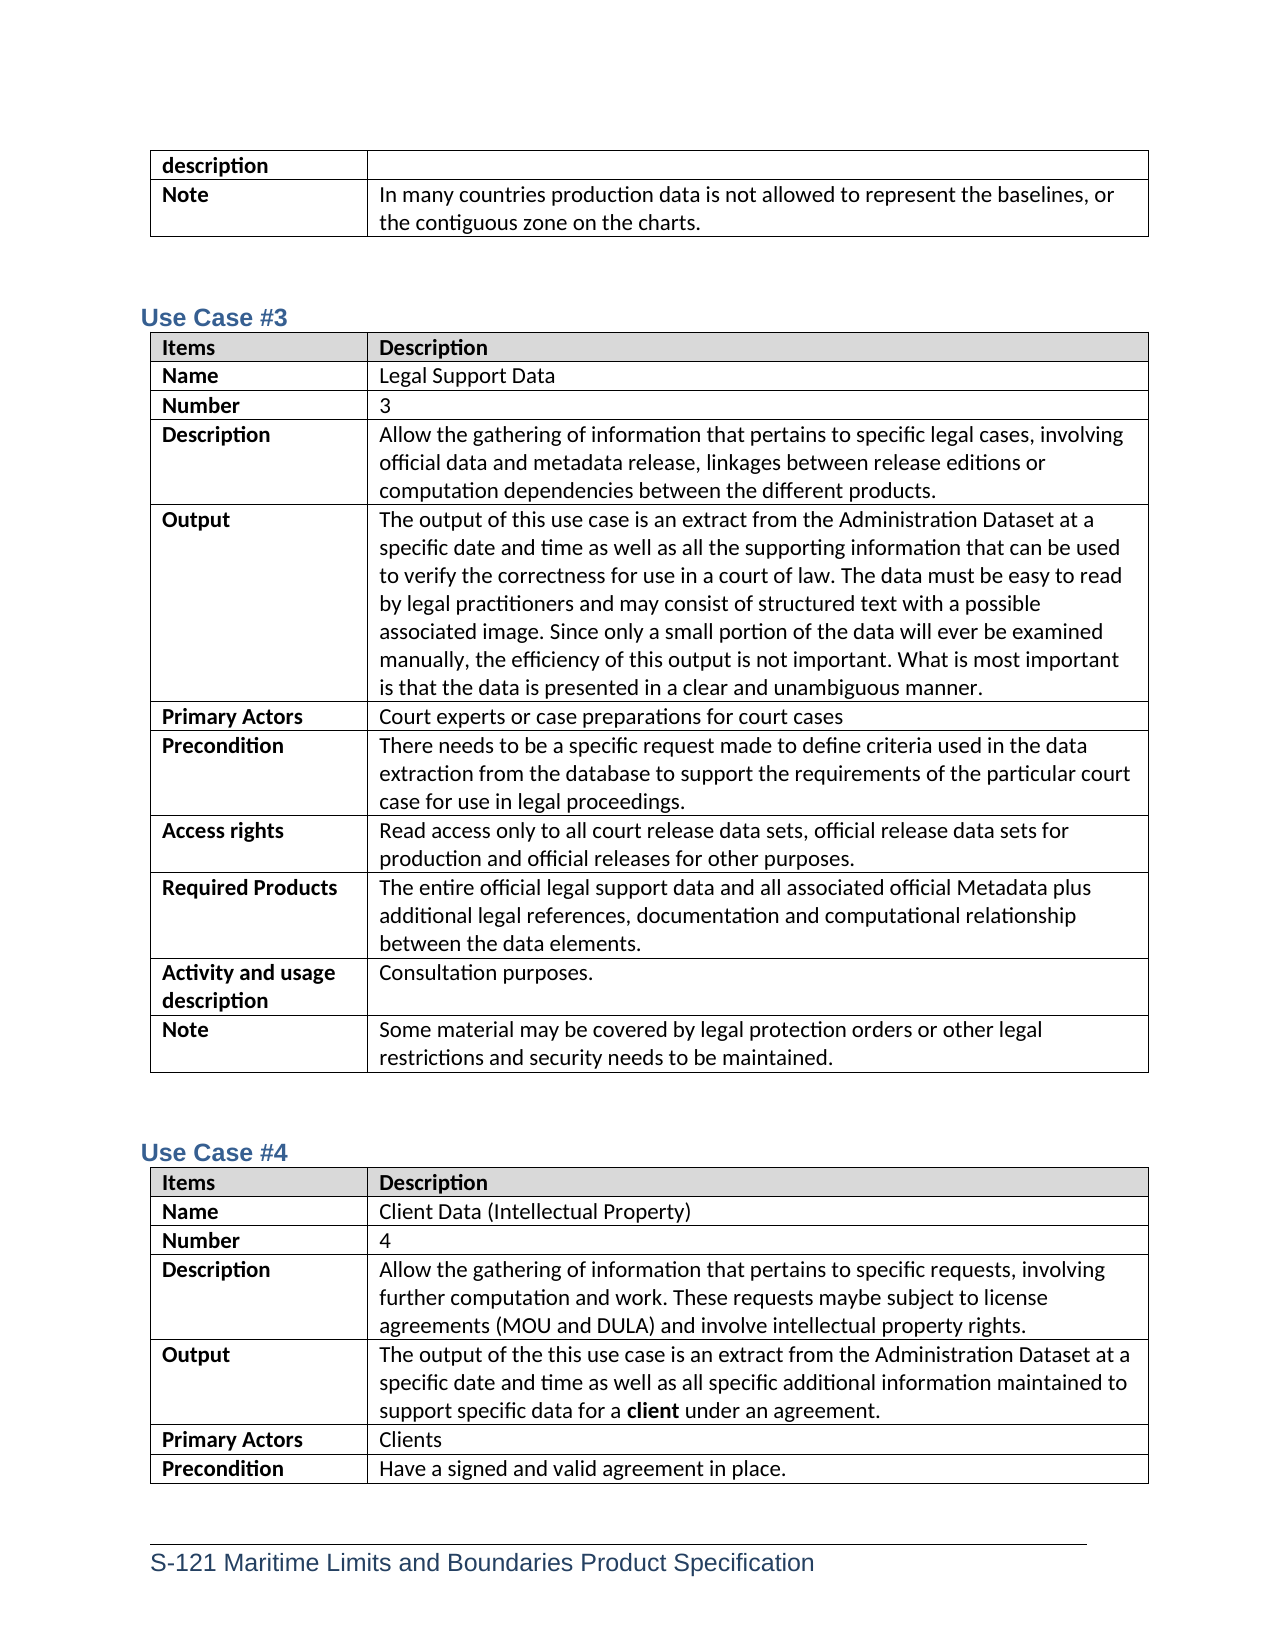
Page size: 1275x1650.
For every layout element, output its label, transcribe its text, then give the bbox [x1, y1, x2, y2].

table_cell Allow the gathering of information that pertains to specific legal cases, involving official data and metadata release, linkages between release editions or computation dependencies between the different products. [368, 420, 1148, 504]
table_header Items [151, 1168, 367, 1196]
table_header Description [368, 333, 1148, 361]
table_cell Court experts or case preparations for court cases [368, 702, 1148, 730]
table_cell There needs to be a specific request made to define criteria used in the data extraction from the database to support the requirements of the particular court case for use in legal proceedings. [368, 731, 1148, 815]
table_cell Note [151, 1016, 367, 1072]
table_header Description [368, 1168, 1148, 1196]
list Use Case #3 [141, 303, 1125, 332]
table_cell Description [151, 420, 367, 504]
table_cell Consultation purposes. [368, 959, 1148, 1014]
table_cell Read access only to all court release data sets, official release data sets for production and official releases for other purposes. [368, 816, 1148, 872]
table_cell The entire official legal support data and all associated official Metadata plus additional legal references, documentation and computational relationship between the data elements. [368, 873, 1148, 957]
table_cell Primary Actors [151, 1425, 367, 1453]
table_cell Clients [368, 1425, 1148, 1453]
table_cell Note [151, 180, 367, 236]
table_cell Description [151, 1255, 367, 1339]
table_cell Required Products [151, 873, 367, 957]
table_cell Client Data (Intellectual Property) [368, 1197, 1148, 1225]
table_cell Output [151, 1340, 367, 1424]
table_cell Have a signed and valid agreement in place. [368, 1455, 1148, 1482]
table_cell Number [151, 391, 367, 419]
table_cell The output of the this use case is an extract from the Administration Dataset at a specific date and time as well as all specific additional information maintained to support specific data for a client under an agreement. [368, 1340, 1148, 1424]
table_cell Legal Support Data [368, 362, 1148, 390]
table_cell Precondition [151, 731, 367, 815]
table_cell 3 [368, 391, 1148, 419]
table_cell Output [151, 505, 367, 701]
table_cell Some material may be covered by legal protection orders or other legal restrictions and security needs to be maintained. [368, 1016, 1148, 1072]
table_cell The output of this use case is an extract from the Administration Dataset at a specific date and time as well as all the supporting information that can be used to verify the correctness for use in a court of law. The data must be easy to read by legal practitioners and may consist of structured text with a possible associated image. Since only a small portion of the data will ever be examined manually, the efficiency of this output is not important. What is most important is that the data is presented in a clear and unambiguous manner. [368, 505, 1148, 701]
table_cell Access rights [151, 816, 367, 872]
table_cell Precondition [151, 1455, 367, 1482]
table_cell Activity and usage description [151, 959, 367, 1014]
table_header Items [151, 333, 367, 361]
table_cell Primary Actors [151, 702, 367, 730]
table_cell Allow the gathering of information that pertains to specific requests, involving further computation and work. These requests maybe subject to license agreements (MOU and DULA) and involve intellectual property rights. [368, 1255, 1148, 1339]
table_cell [151, 151, 367, 179]
table_cell Name [151, 362, 367, 390]
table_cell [368, 151, 1148, 179]
list Use Case #4 [141, 1138, 1125, 1167]
table_cell Name [151, 1197, 367, 1225]
table_cell 4 [368, 1226, 1148, 1254]
table_cell In many countries production data is not allowed to represent the baselines, or the contiguous zone on the charts. [368, 180, 1148, 236]
table_cell Number [151, 1226, 367, 1254]
